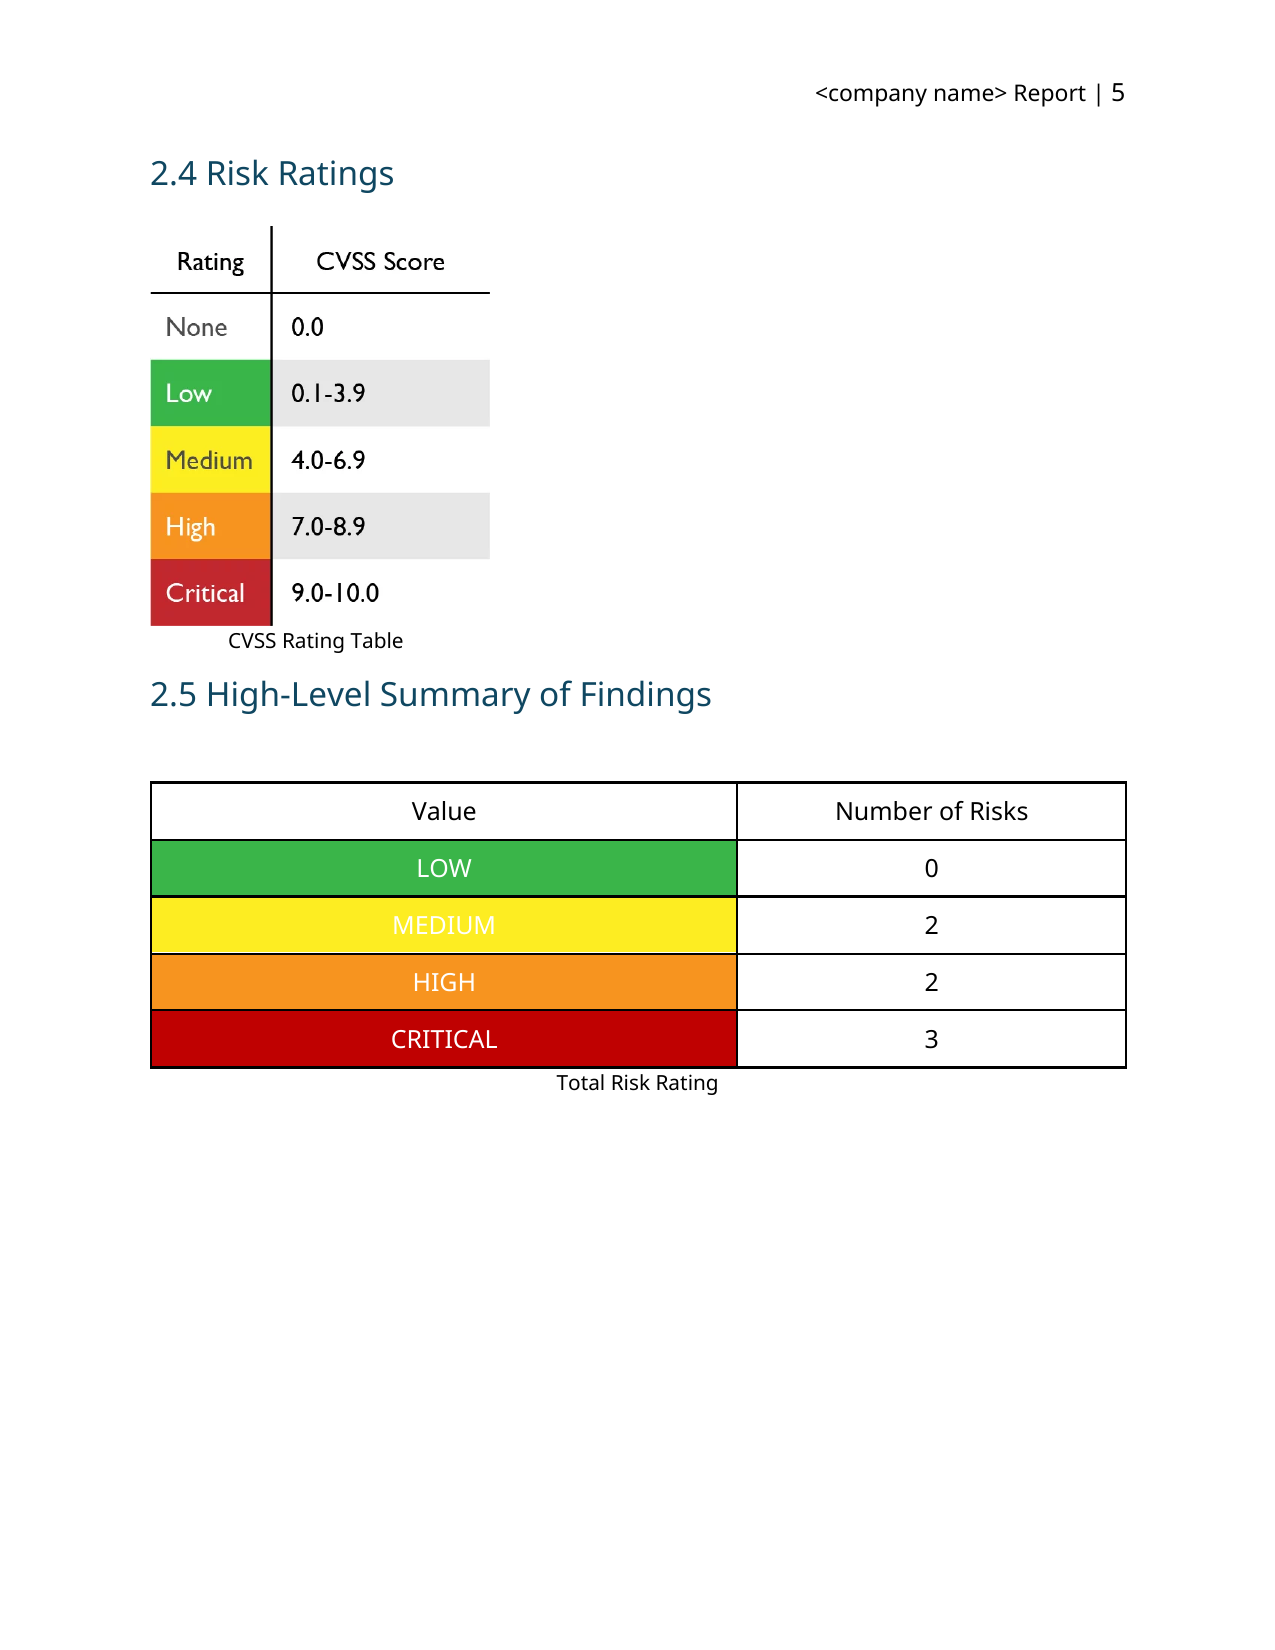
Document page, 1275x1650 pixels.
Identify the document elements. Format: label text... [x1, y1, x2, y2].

text CVSS Rating Table [150, 626, 1125, 654]
subtitle 2.5 High-Level Summary of Findings [150, 671, 1125, 716]
text Total Risk Rating [150, 1069, 1125, 1097]
picture [150, 226, 490, 626]
subtitle 2.4 Risk Ratings [150, 150, 1125, 195]
